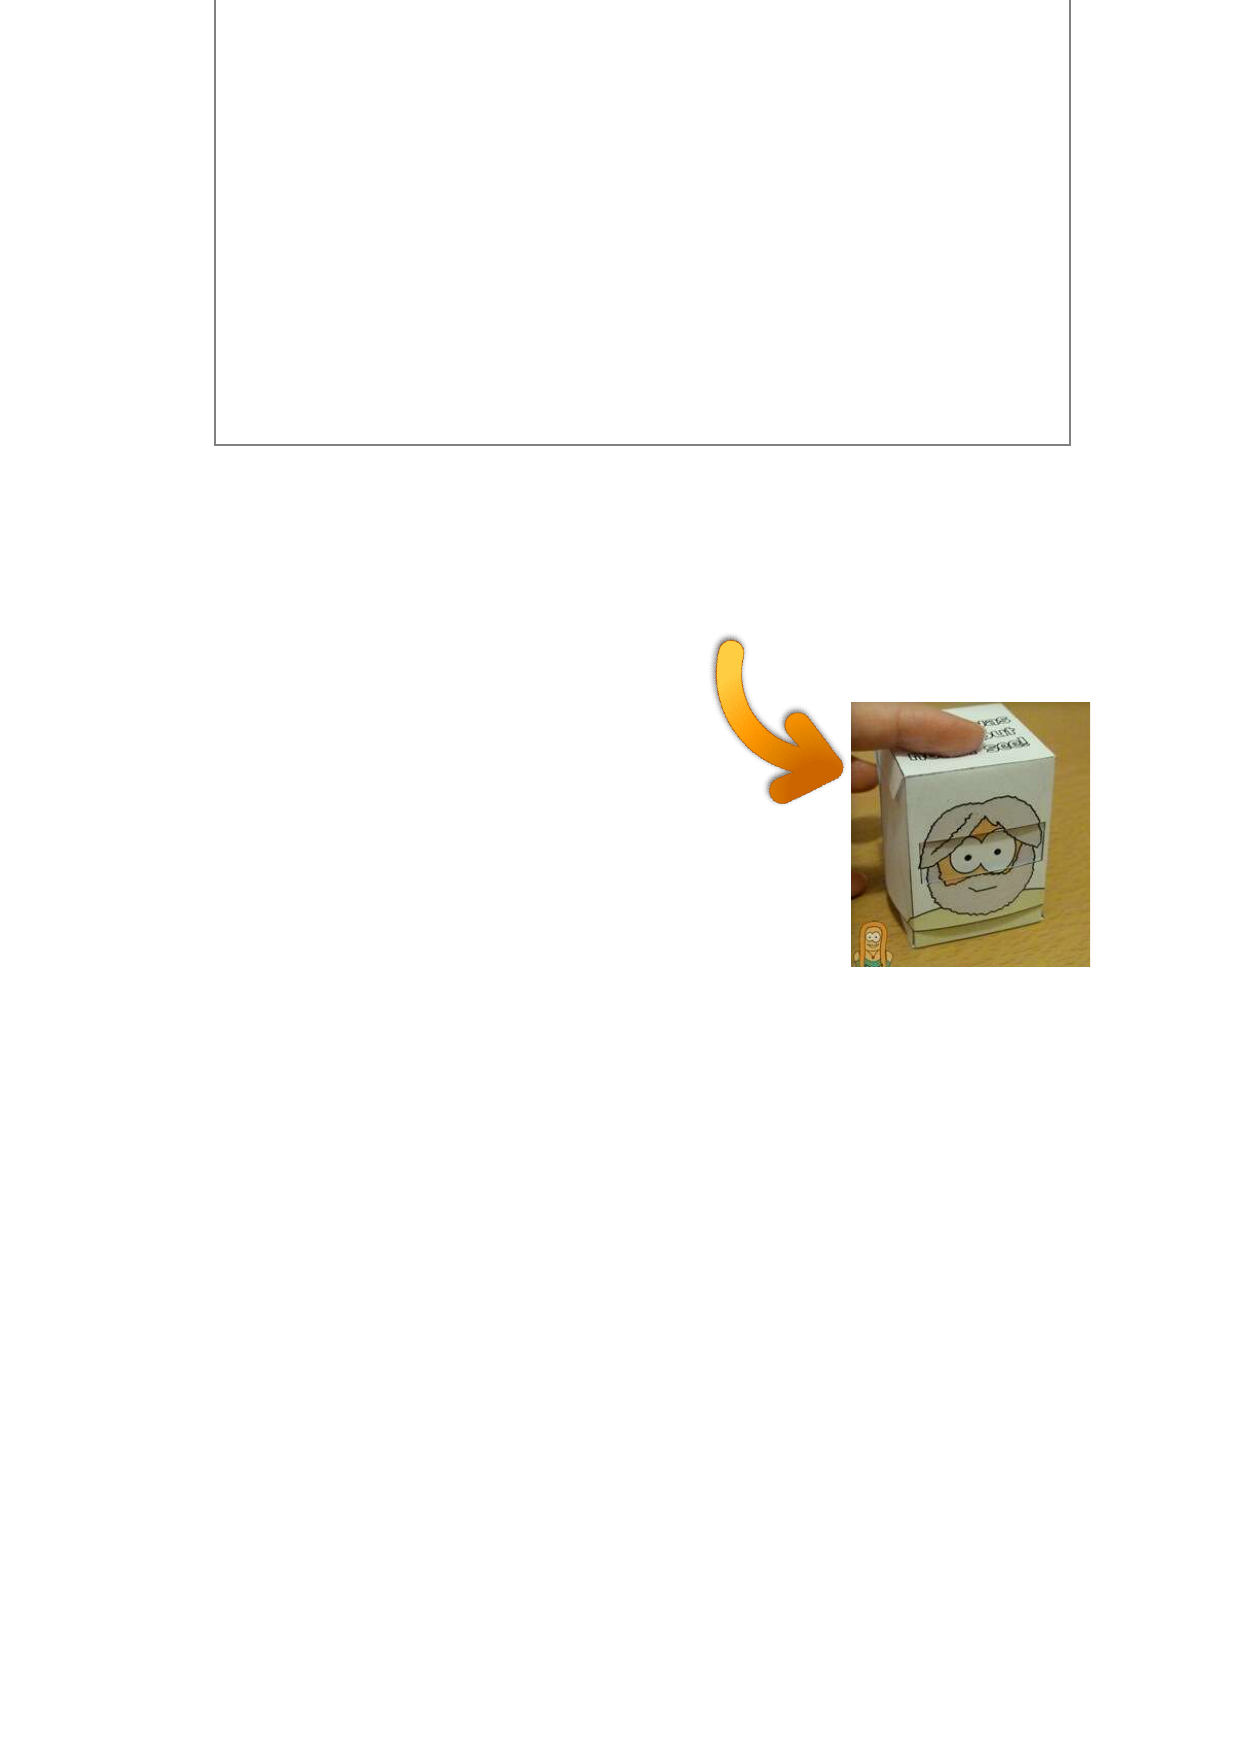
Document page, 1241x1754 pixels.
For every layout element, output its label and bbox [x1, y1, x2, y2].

picture [672, 621, 1091, 967]
